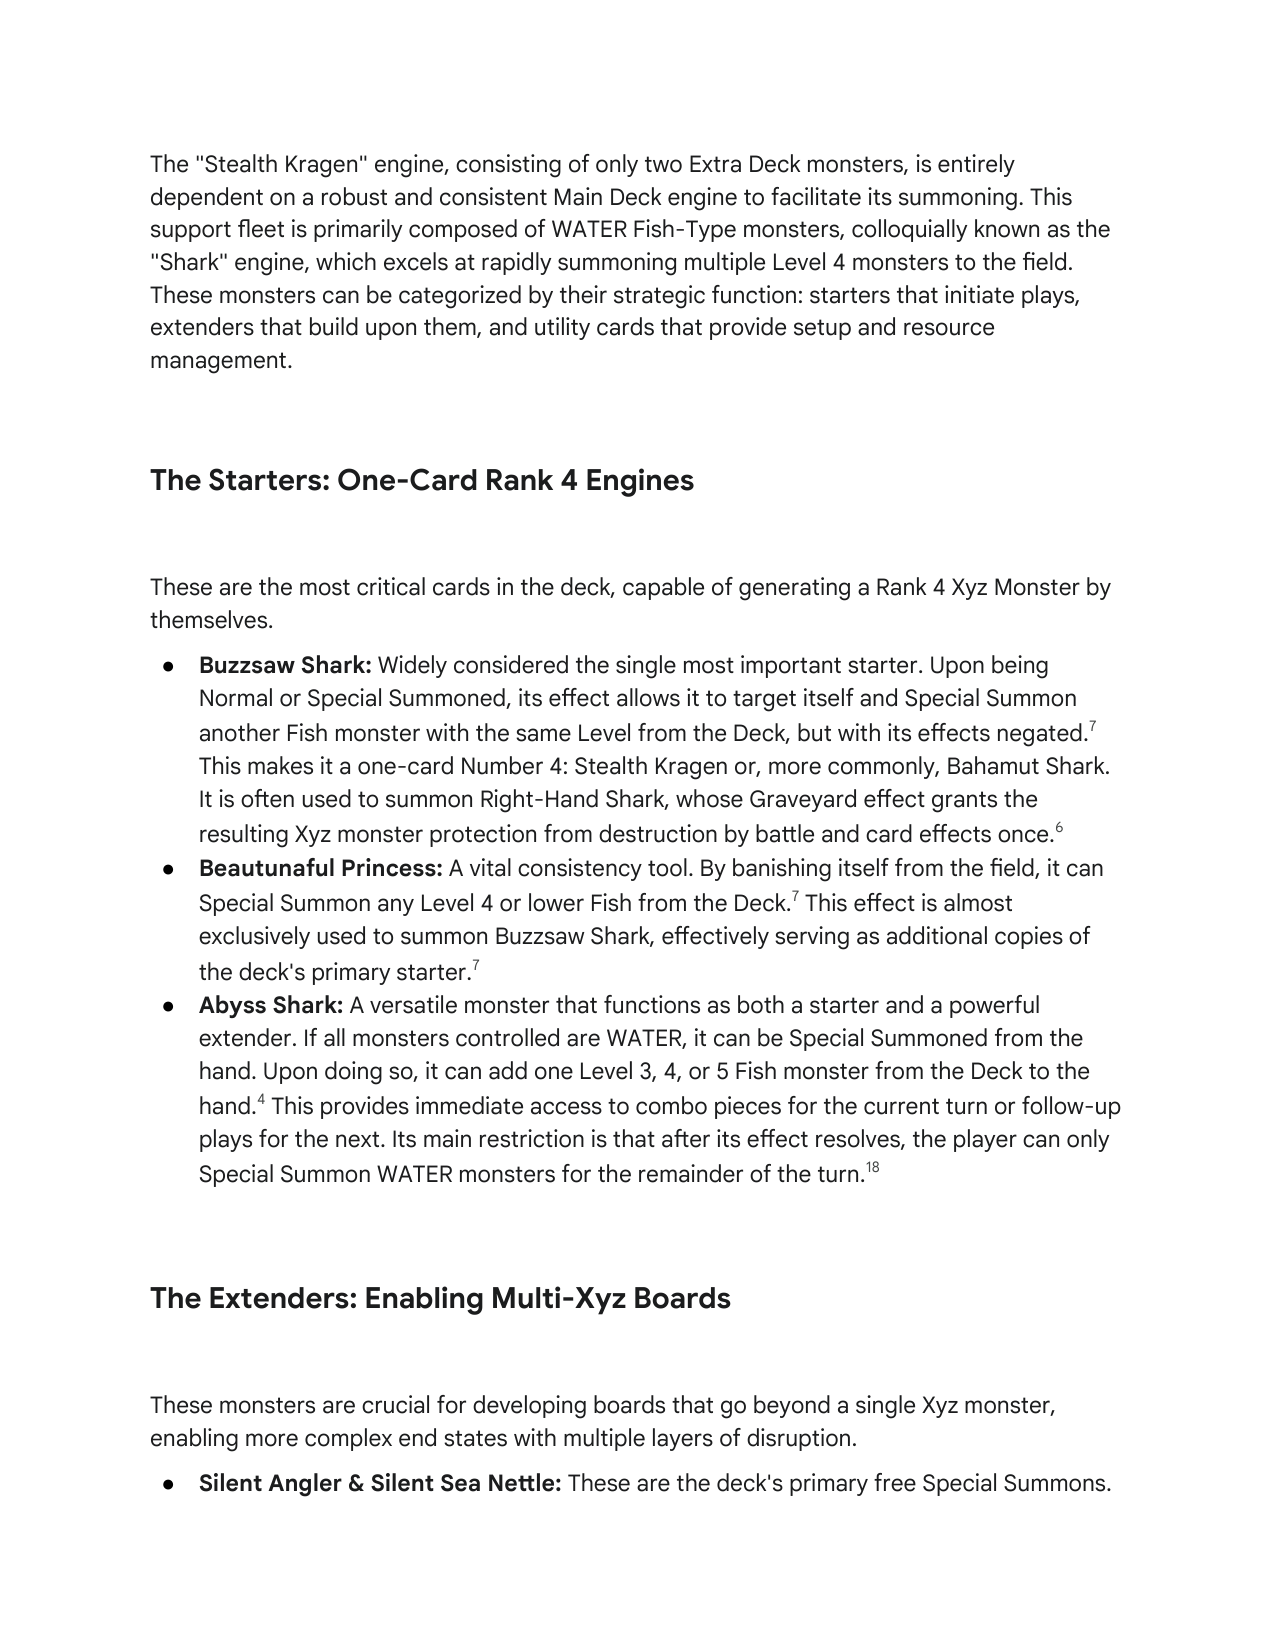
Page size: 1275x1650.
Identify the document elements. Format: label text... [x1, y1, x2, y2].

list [161, 1470, 1125, 1498]
subtitle The Starters: One-Card Rank 4 Engines [150, 462, 1125, 498]
list Buzzsaw Shark: Widely considered the single most important starter. Upon being Normal or Special Summoned, its effect allows it to target itself and Special Summon another Fish monster with the same Level from the Deck, but with its effects negated.7 This makes it a one-card Number 4: Stealth Kragen or, more commonly, Bahamut Shark. It is often used to summon Right-Hand Shark, whose Graveyard effect grants the resulting Xyz monster protection from destruction by battle and card effects once.6 [161, 651, 1125, 850]
list Abyss Shark: A versatile monster that functions as both a starter and a powerful extender. If all monsters controlled are WATER, it can be Special Summoned from the hand. Upon doing so, it can add one Level 3, 4, or 5 Fish monster from the Deck to the hand.4 This provides immediate access to combo pieces for the current turn or follow-up plays for the next. Its main restriction is that after its effect resolves, the player can only Special Summon WATER monsters for the remainder of the turn.18 [161, 991, 1125, 1190]
text These are the most critical cards in the deck, capable of generating a Rank 4 Xyz Monster by themselves. [150, 573, 1125, 635]
text The "Stealth Kragen" engine, consisting of only two Extra Deck monsters, is entirely dependent on a robust and consistent Main Deck engine to facilitate its summoning. This support fleet is primarily composed of WATER Fish-Type monsters, colloquially known as the "Shark" engine, which excels at rapidly summoning multiple Level 4 monsters to the field. These monsters can be categorized by their strategic function: starters that initiate plays, extenders that build upon them, and utility cards that provide setup and resource management. [150, 150, 1125, 375]
list Beautunaful Princess: A vital consistency tool. By banishing itself from the field, it can Special Summon any Level 4 or lower Fish from the Deck.7 This effect is almost exclusively used to summon Buzzsaw Shark, effectively serving as additional copies of the deck's primary starter.7 [161, 854, 1125, 987]
text These monsters are crucial for developing boards that go beyond a single Xyz monster, enabling more complex end states with multiple layers of disruption. [150, 1392, 1125, 1453]
subtitle The Extenders: Enabling Multi-Xyz Boards [150, 1280, 1125, 1316]
